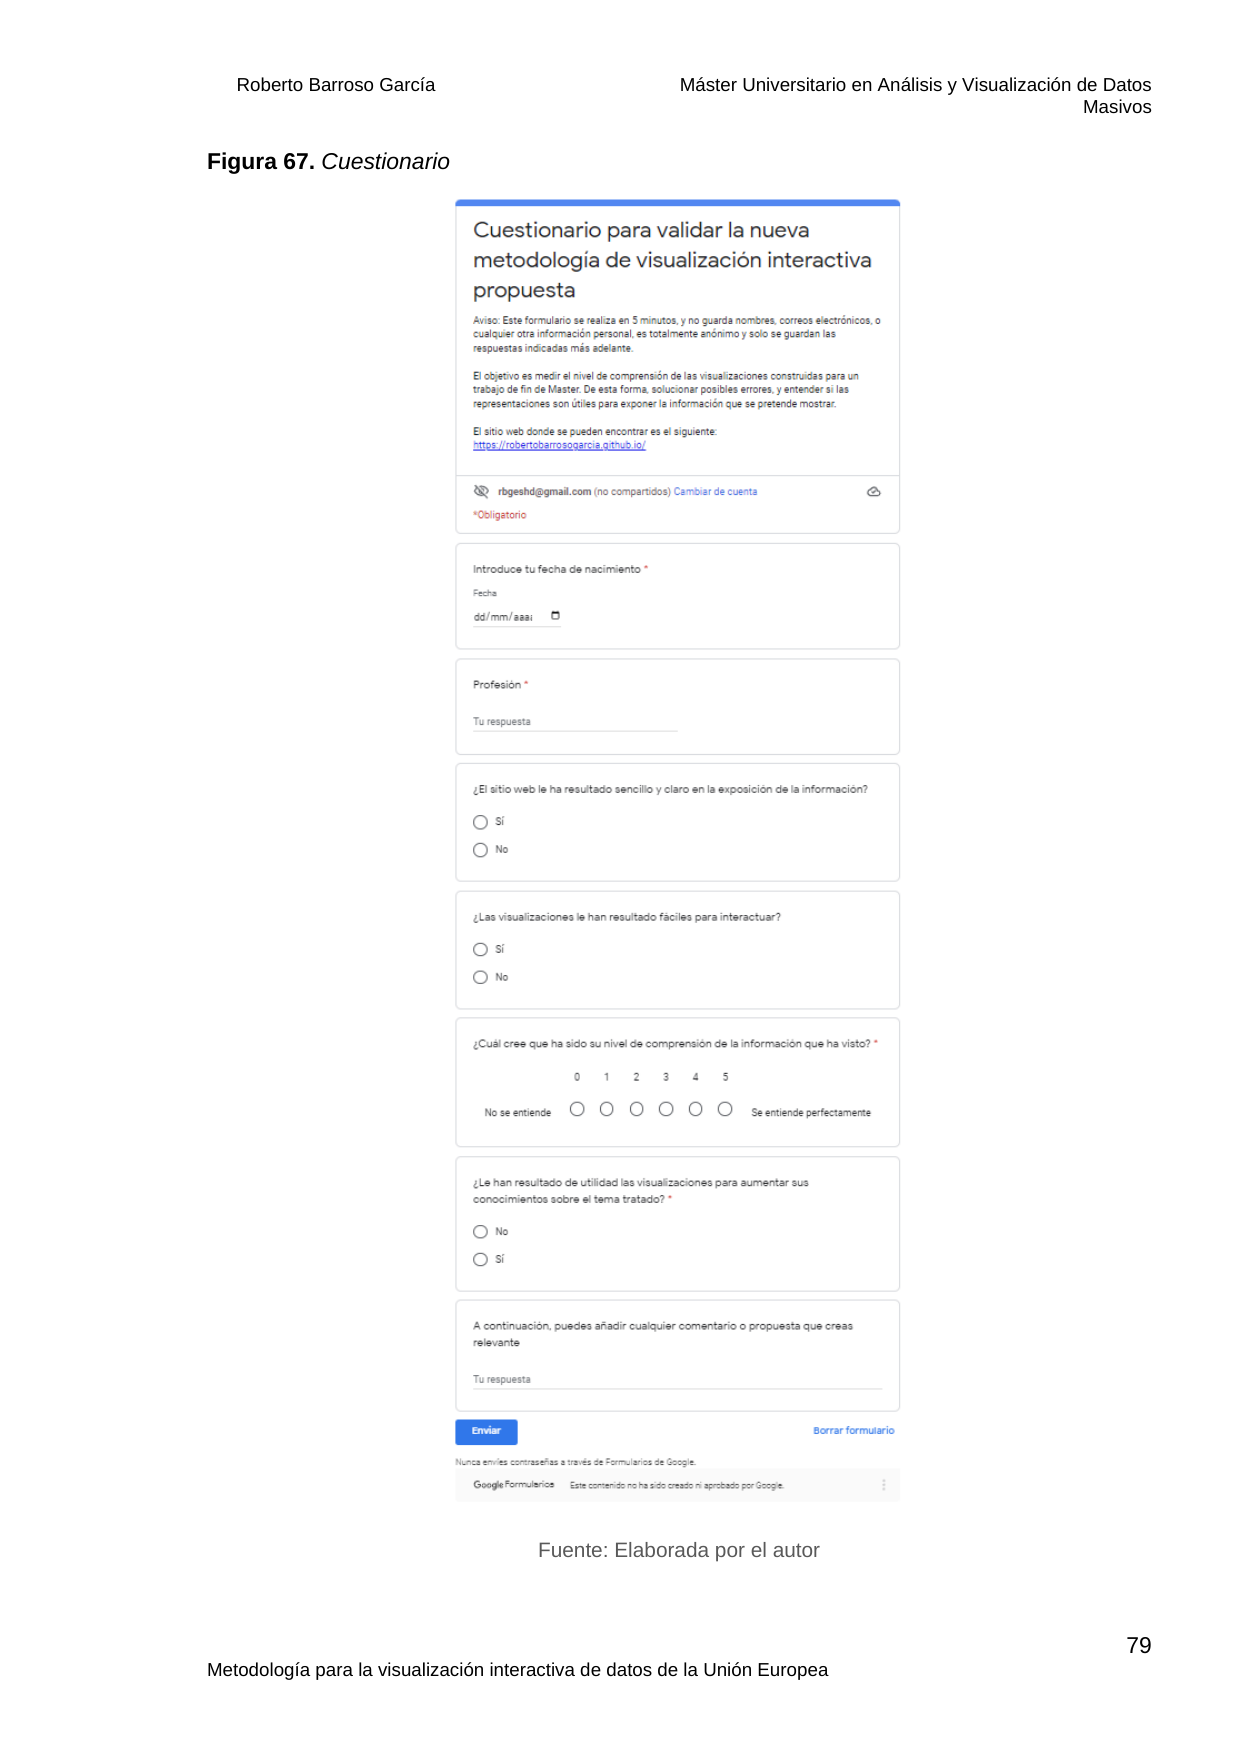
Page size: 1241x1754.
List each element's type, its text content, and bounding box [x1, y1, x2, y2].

text Fuente: Elaborada por el autor [207, 1538, 1152, 1562]
picture [451, 195, 908, 1504]
text Figura 67. Cuestionario [207, 148, 1152, 174]
